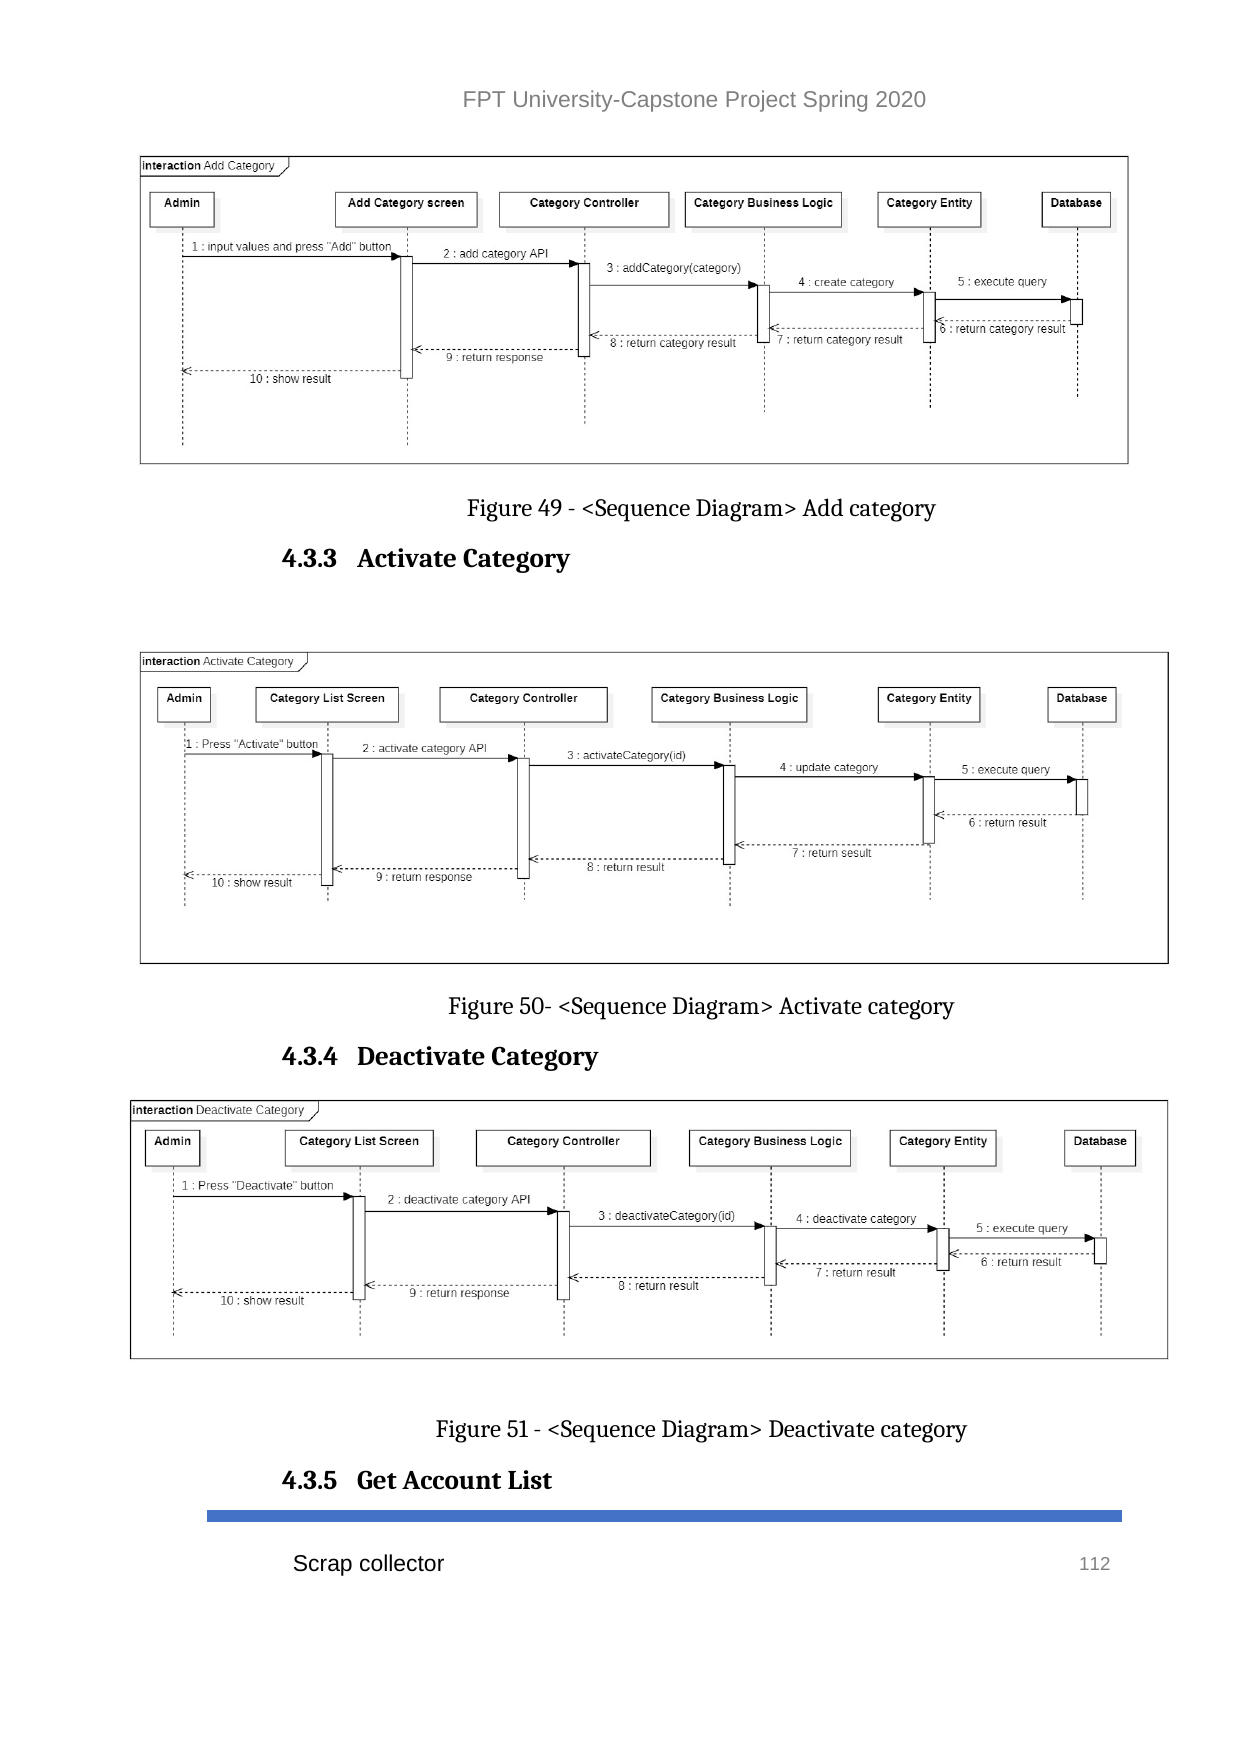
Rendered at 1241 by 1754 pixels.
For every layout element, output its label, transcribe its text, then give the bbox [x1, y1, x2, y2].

text Figure - <Sequence Diagram> Activate category [207, 992, 1122, 1021]
picture [131, 147, 1136, 474]
picture [121, 1091, 1204, 1395]
list Deactivate Category [282, 1041, 1122, 1073]
picture [131, 643, 1174, 972]
text Figure - <Sequence Diagram> Deactivate category [207, 1415, 1122, 1444]
list Get Account List [282, 1465, 1122, 1496]
list Activate Category [282, 543, 1122, 575]
text Figure - <Sequence Diagram> Add category [207, 494, 1122, 523]
